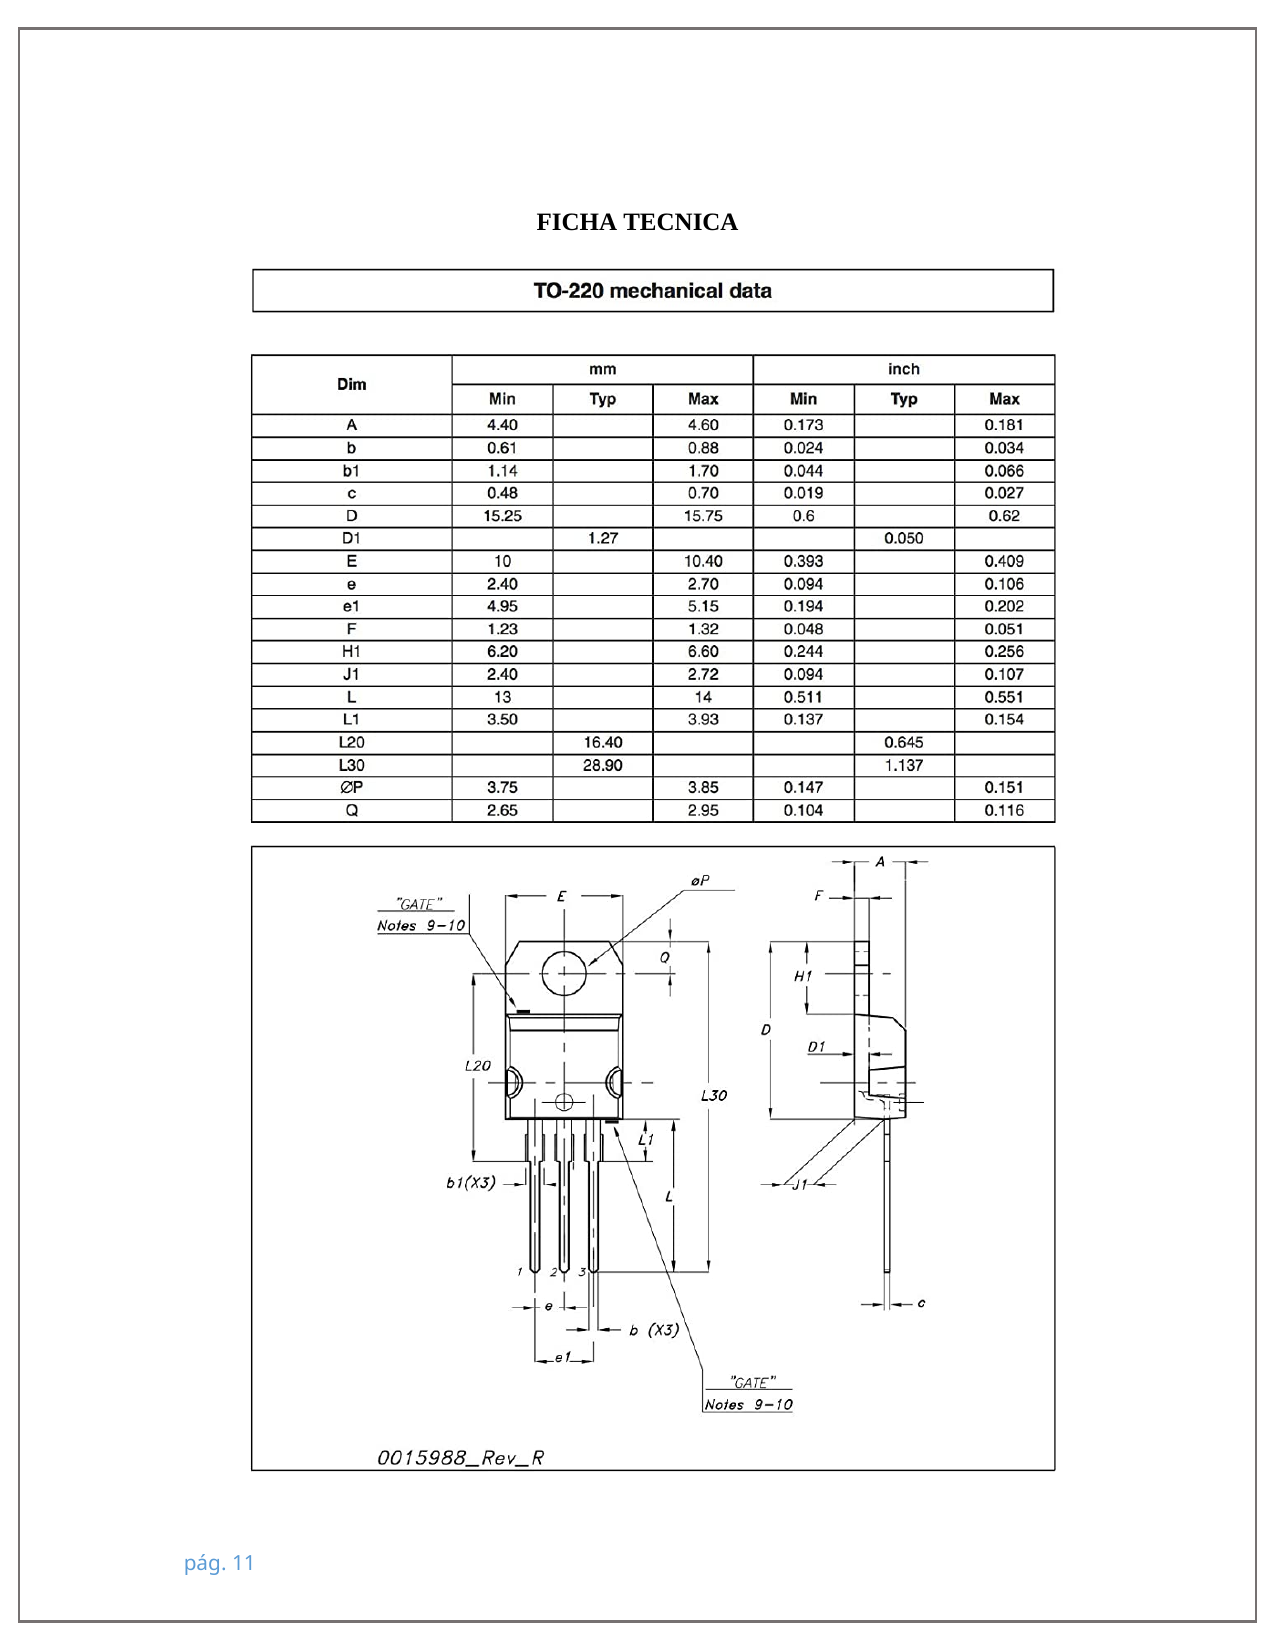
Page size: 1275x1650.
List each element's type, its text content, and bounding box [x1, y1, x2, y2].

text FICHA TECNICA [177, 207, 1098, 236]
picture [177, 254, 1098, 1493]
